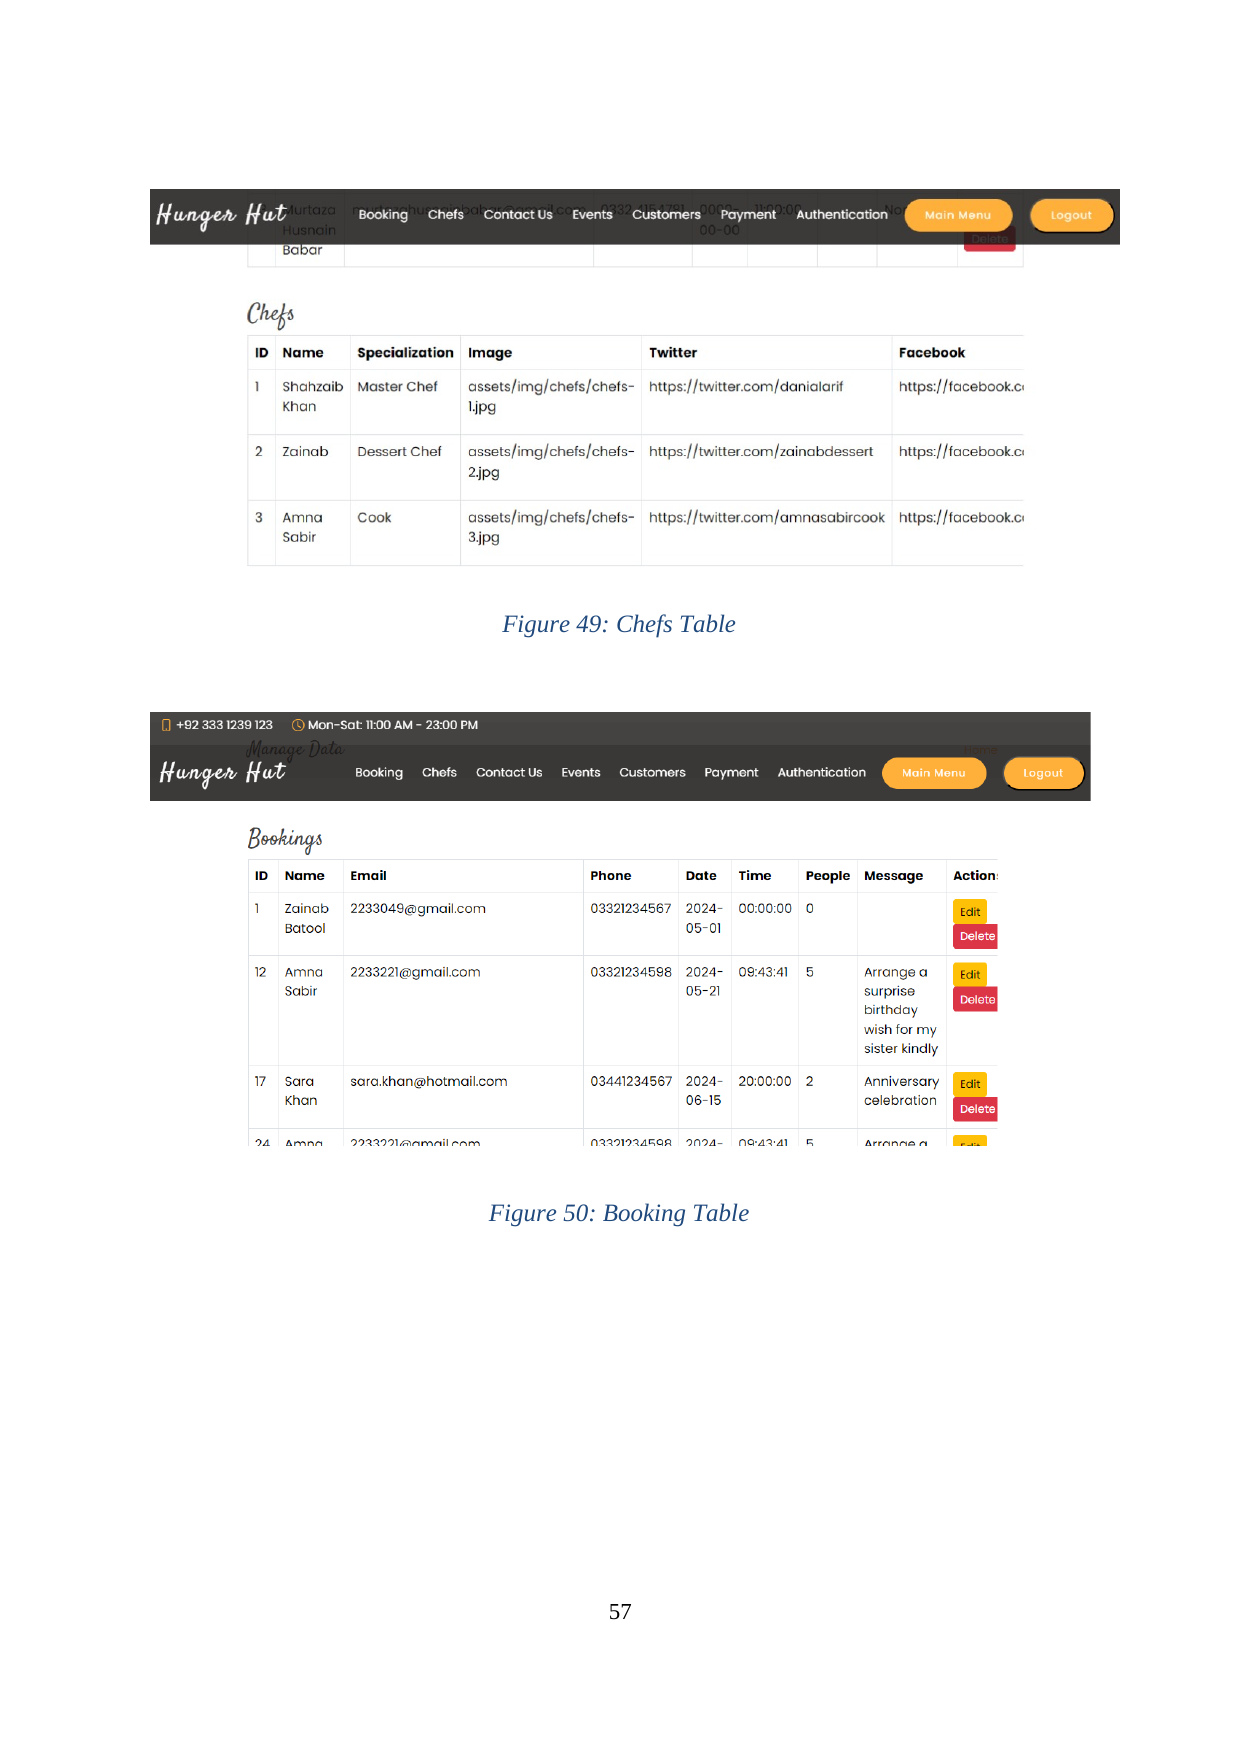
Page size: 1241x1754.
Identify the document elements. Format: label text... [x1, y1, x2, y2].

text Figure 50: Booking Table [150, 1198, 1090, 1227]
text Figure 49: Chefs Table [150, 595, 1090, 637]
picture [150, 712, 1091, 1146]
picture [150, 189, 1120, 595]
